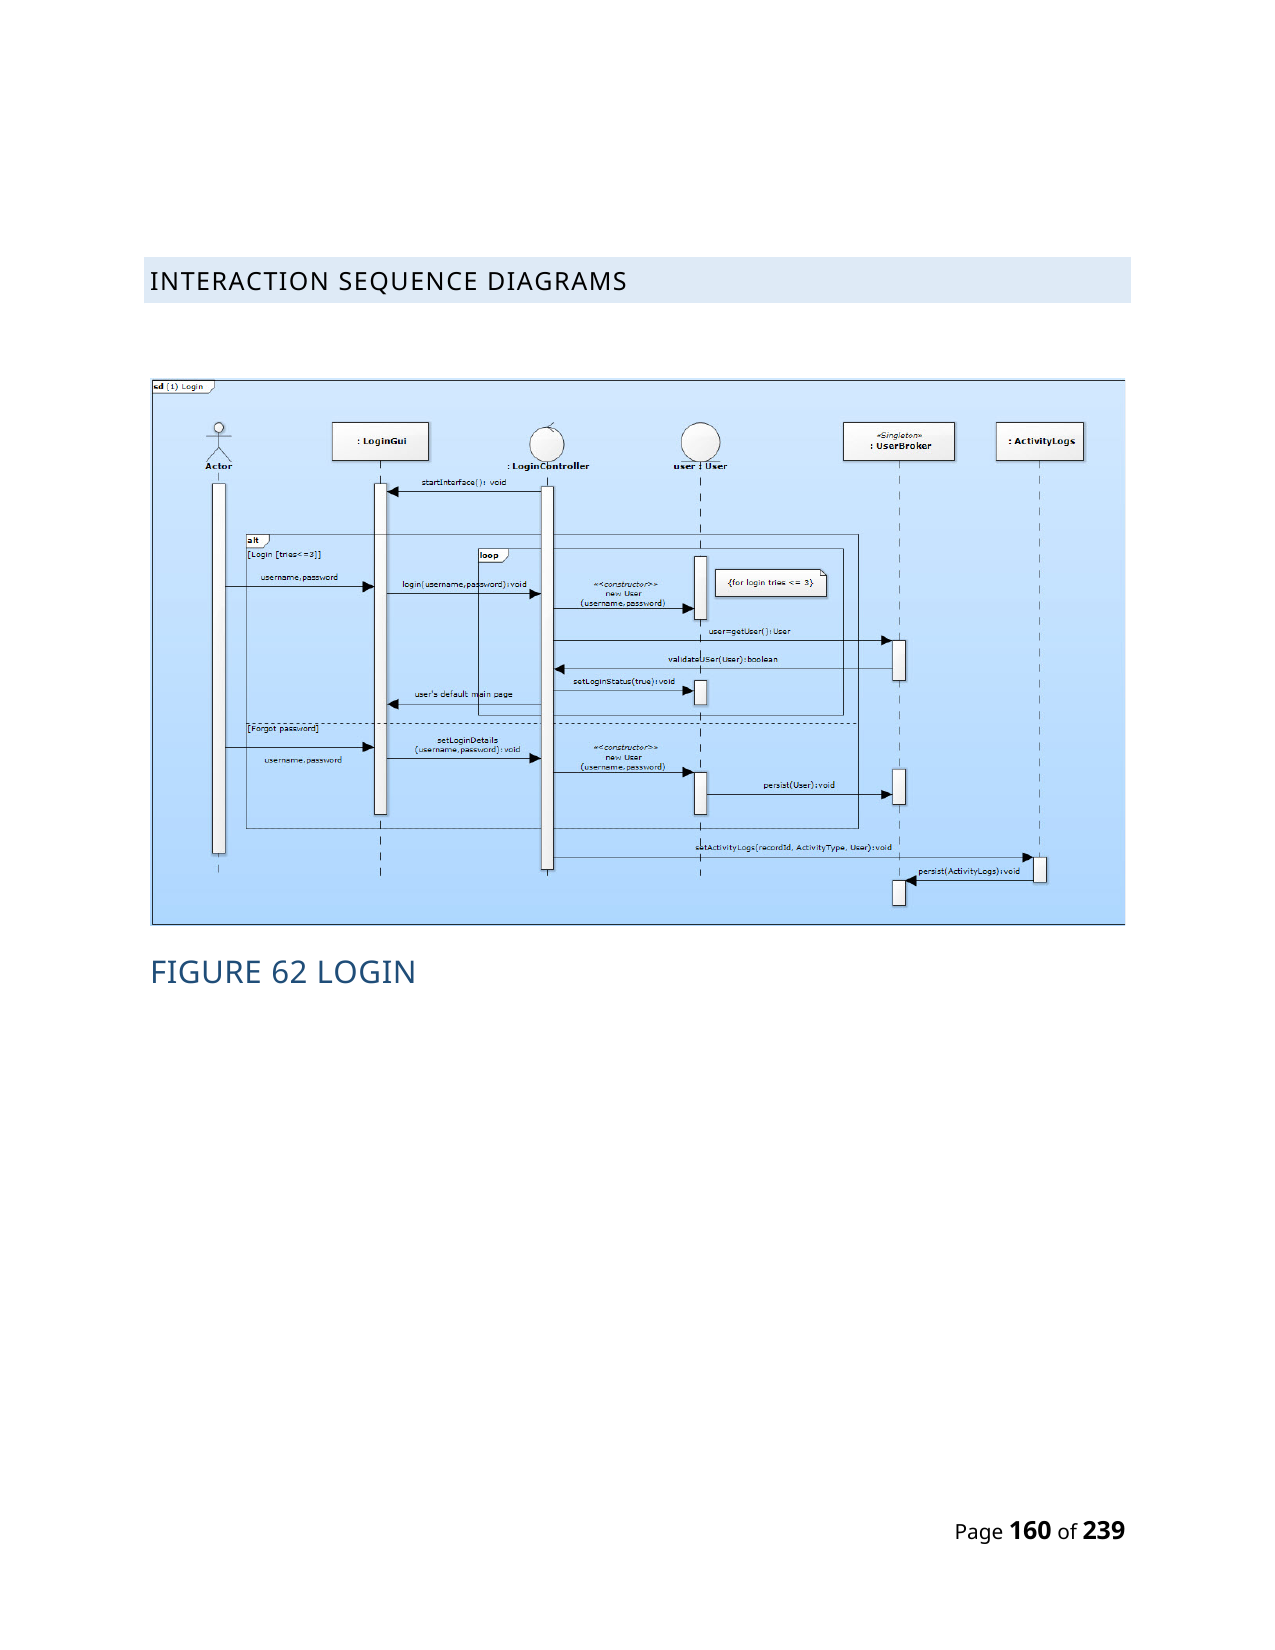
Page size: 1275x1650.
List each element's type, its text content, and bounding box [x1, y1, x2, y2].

picture [150, 378, 1125, 926]
subtitle INTERACTION SEQUENCE DIAGRAMS [150, 263, 1125, 297]
title Figure 62 Login [150, 950, 1125, 993]
